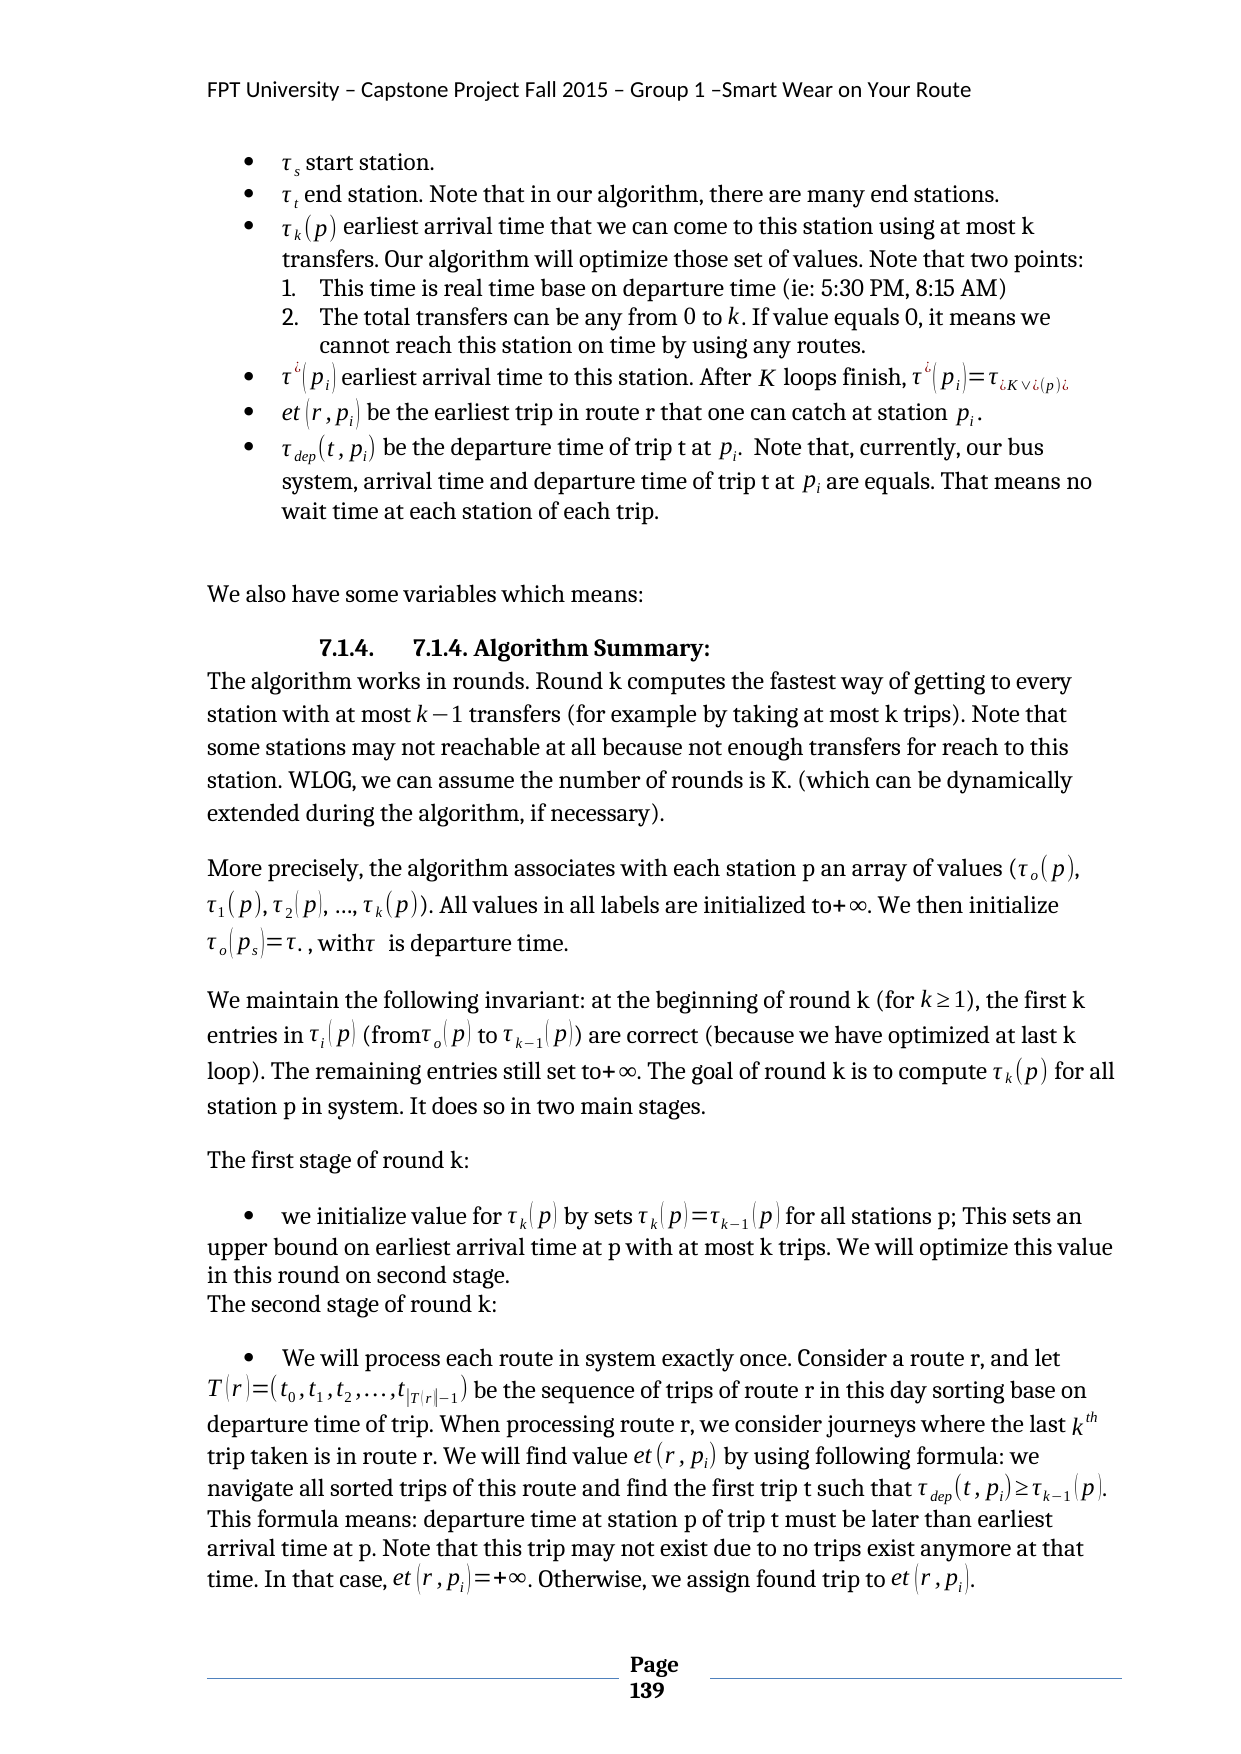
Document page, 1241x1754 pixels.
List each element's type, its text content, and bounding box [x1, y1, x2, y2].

list end station. Note that in our algorithm, there are many end stations. [244, 180, 1122, 212]
text We maintain the following invariant: at the beginning of round k (for ), the first k entries in (from to ) are correct (because we have optimized at last k loop). The remaining entries still set to. The goal of round k is to compute for all station p in system. It does so in two main stages. [207, 986, 1122, 1121]
list be the departure time of trip t at . Note that, currently, our bus system, arrival time and departure time of trip t at are equals. That means no wait time at each station of each trip. [244, 432, 1122, 526]
list The total transfers can be any from to . If value equals 0, it means we cannot reach this station on time by using any routes. [282, 302, 1122, 360]
list earliest arrival time to this station. After loops finish, [244, 360, 1122, 397]
list earliest arrival time that we can come to this station using at most k transfers. Our algorithm will optimize those set of values. Note that two points: [244, 212, 1122, 274]
text More precisely, the algorithm associates with each station p an array of values (, , , …, ). All values in all labels are initialized to. We then initialize . , with is departure time. [207, 853, 1122, 960]
list start station. [244, 148, 1122, 180]
list We will process each route in system exactly once. Consider a route r, and let be the sequence of trips of route r in this day sorting base on departure time of trip. When processing route r, we consider journeys where the last trip taken is in route r. We will find value by using following formula: we navigate all sorted trips of this route and find the first trip t such that . This formula means: departure time at station p of trip t must be later than earliest arrival time at p. Note that this trip may not exist due to no trips exist anymore at that time. In that case, . Otherwise, we assign found trip to . [207, 1344, 1122, 1597]
text The algorithm works in rounds. Round k computes the fastest way of getting to every station with at most transfers (for example by taking at most k trips). Note that some stations may not reachable at all because not enough transfers for reach to this station. WLOG, we can assume the number of rounds is K. (which can be dynamically extended during the algorithm, if necessary). [207, 667, 1122, 827]
list This time is real time base on departure time (ie: 5:30 PM, 8:15 AM) [282, 274, 1122, 302]
text We also have some variables which means: [207, 580, 1122, 608]
list we initialize value for by sets for all stations p; This sets an upper bound on earliest arrival time at p with at most k trips. We will optimize this value in this round on second stage. [207, 1199, 1122, 1290]
subtitle 7.1.4. Algorithm Summary: [319, 634, 1122, 662]
text The second stage of round k: [207, 1290, 1122, 1319]
text The first stage of round k: [207, 1146, 1122, 1174]
list be the earliest trip in route r that one can catch at station [244, 397, 1122, 432]
